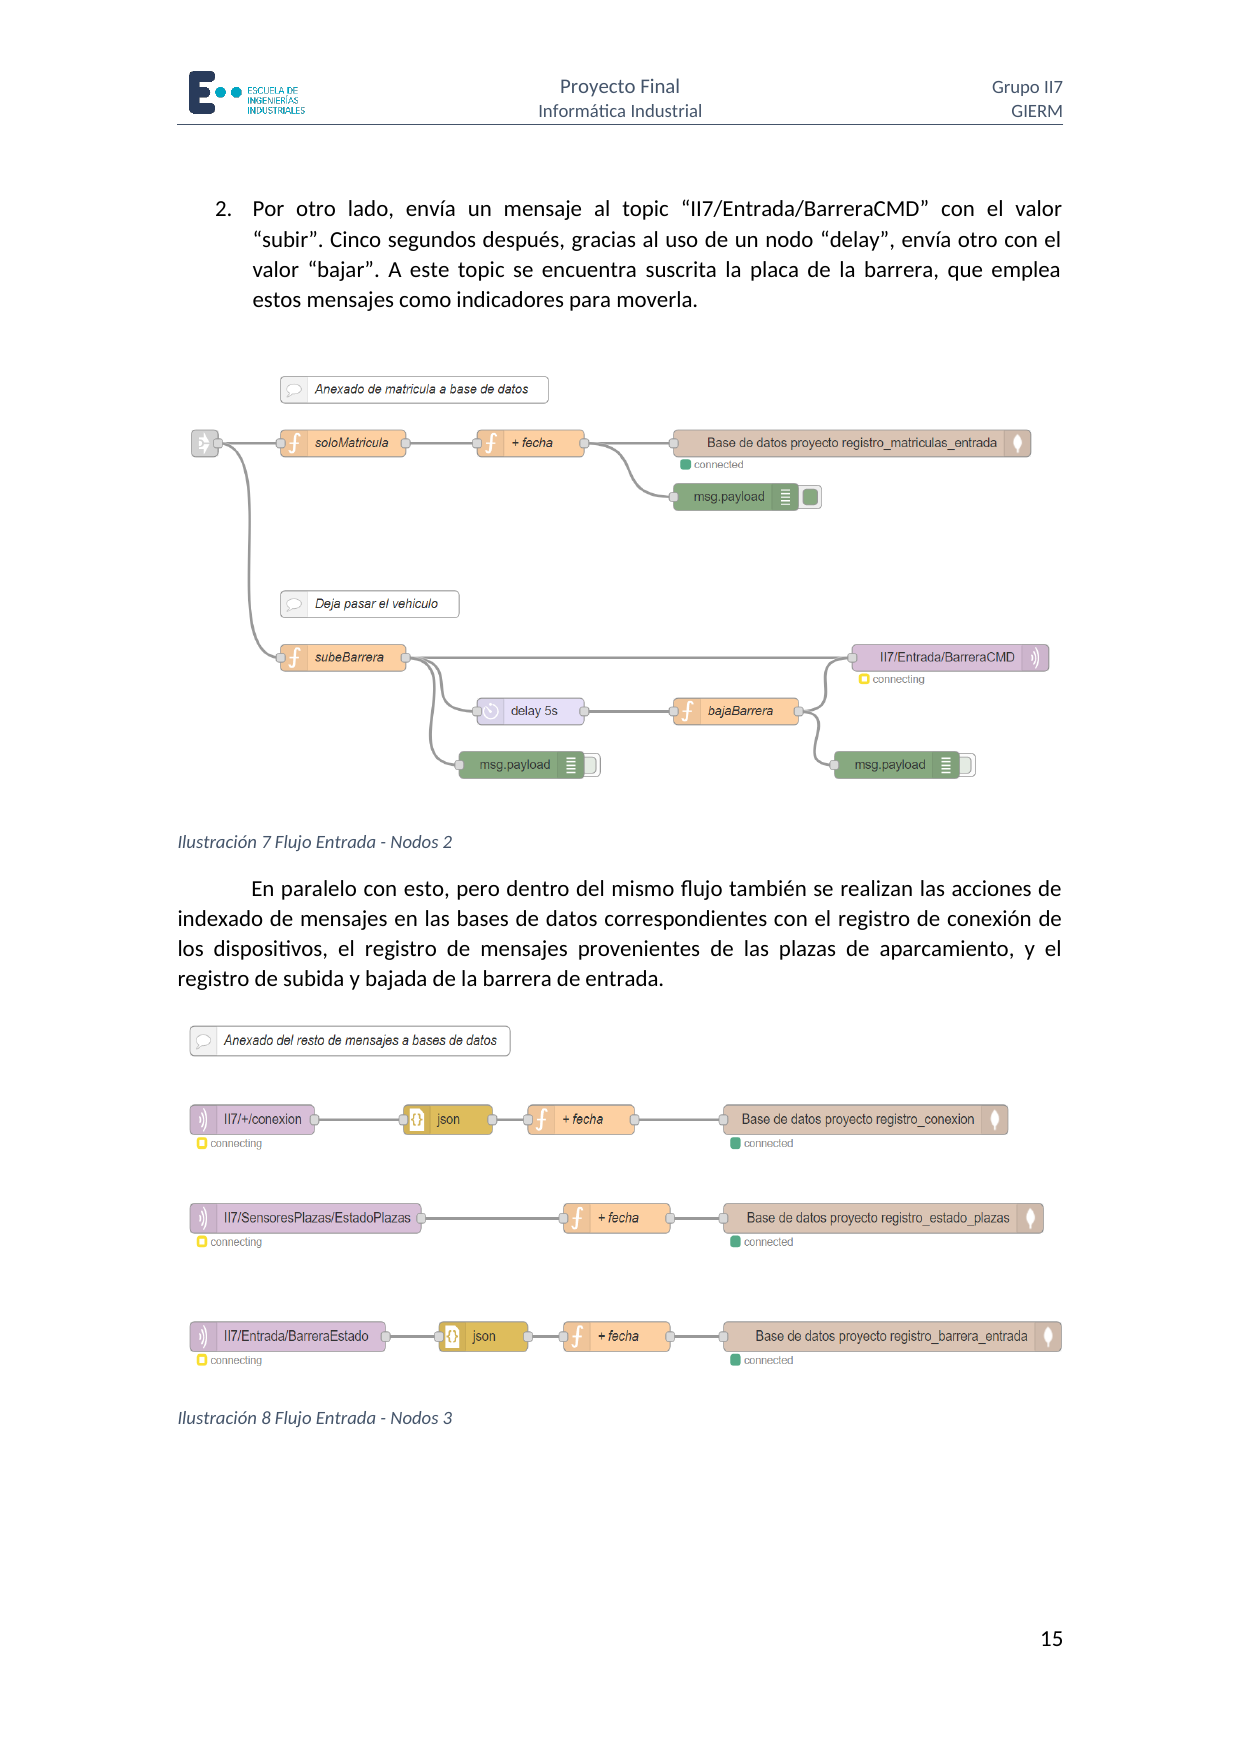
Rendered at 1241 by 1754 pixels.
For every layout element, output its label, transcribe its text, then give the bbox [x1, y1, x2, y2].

picture [177, 362, 1064, 812]
list Por otro lado, envía un mensaje al topic “II7/Entrada/BarreraCMD” con el valor “subir”. Cinco segundos después, gracias al uso de un nodo “delay”, envía otro con el valor “bajar”. A este topic se encuentra suscrita la placa de la barrera, que emplea estos mensajes como indicadores para moverla. [215, 194, 1063, 313]
picture [177, 60, 316, 124]
picture [177, 1011, 1082, 1387]
text En paralelo con esto, pero dentro del mismo flujo también se realizan las acciones de indexado de mensajes en las bases de datos correspondientes con el registro de conexión de los dispositivos, el registro de mensajes provenientes de las plazas de aparcamiento, y el registro de subida y bajada de la barrera de entrada. [177, 874, 1063, 993]
